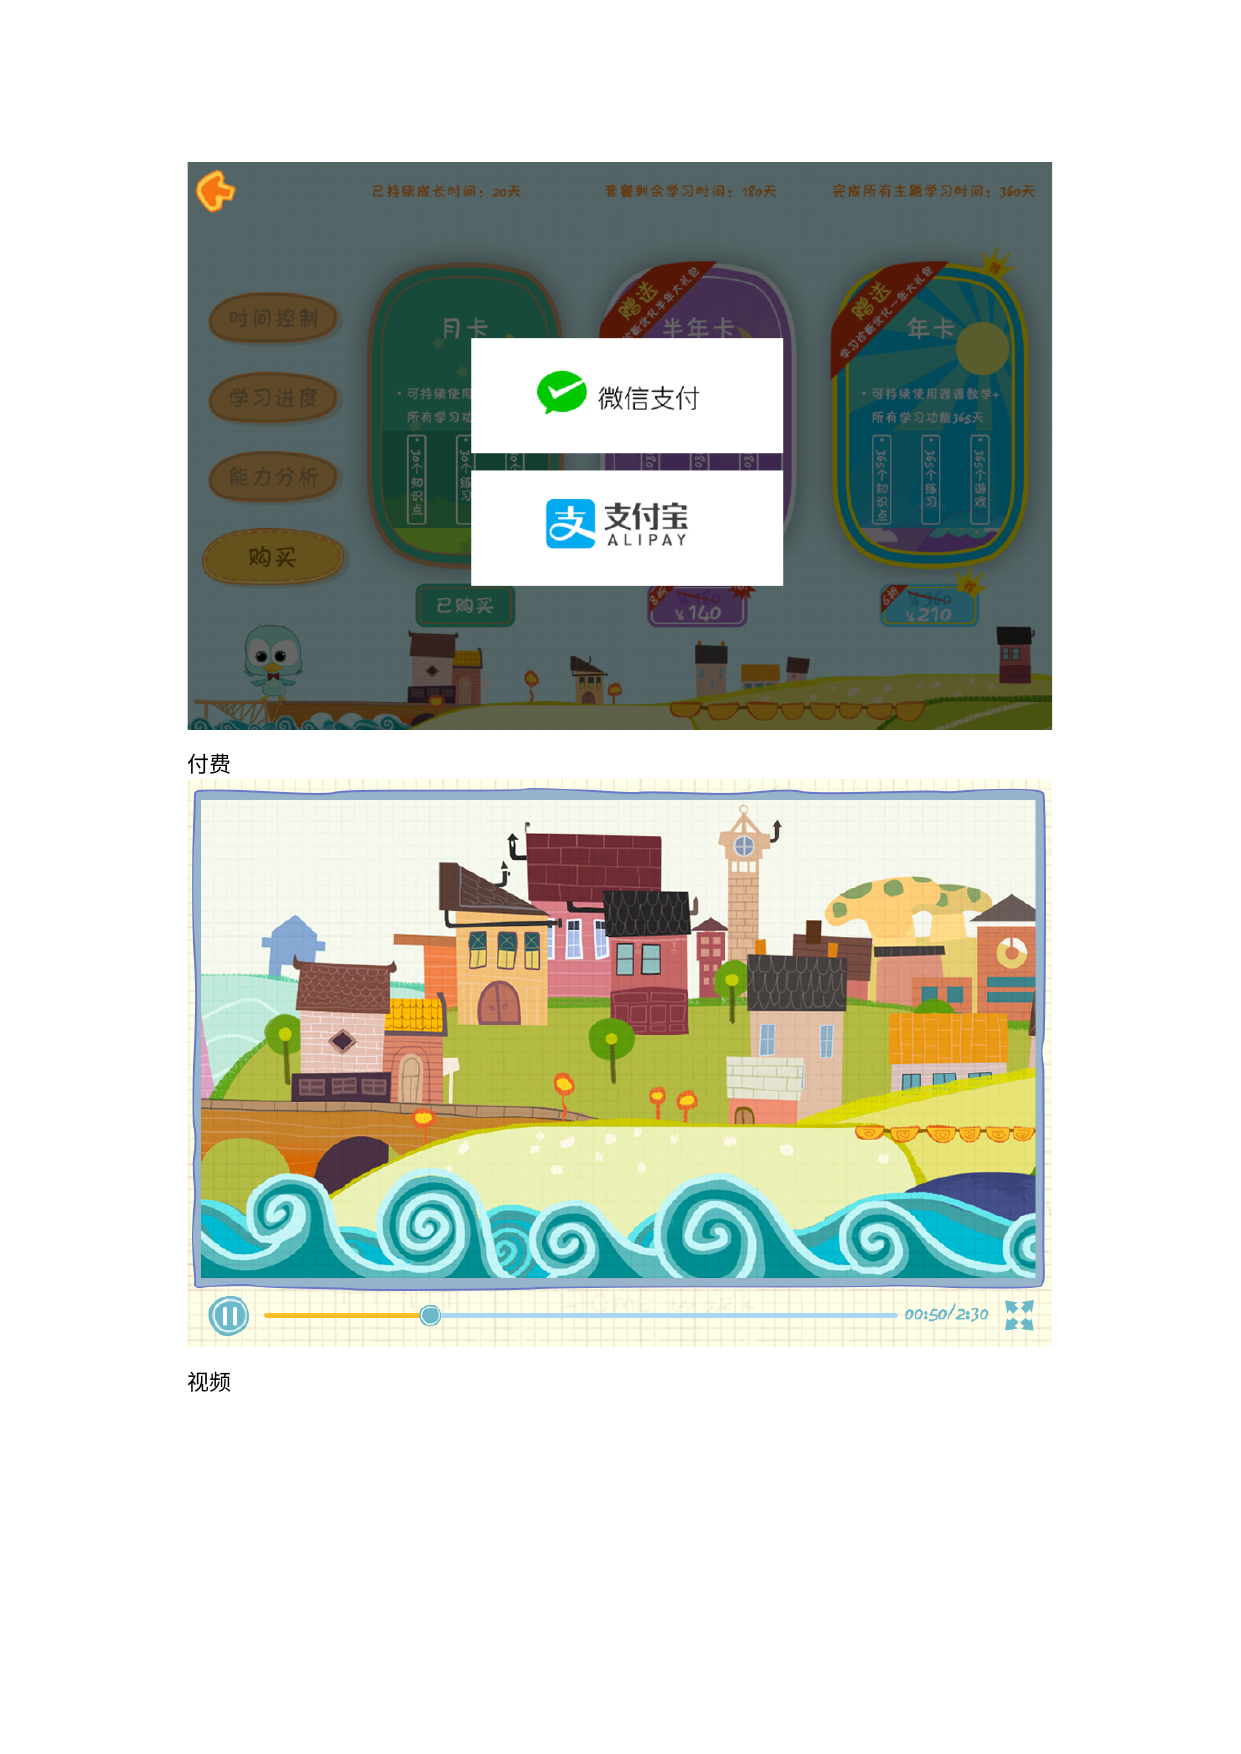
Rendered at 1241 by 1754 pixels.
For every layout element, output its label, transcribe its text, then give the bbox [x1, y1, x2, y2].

text 视频 [187, 1364, 1053, 1397]
picture [187, 779, 1052, 1347]
picture [187, 162, 1053, 730]
text 付费 [187, 747, 1053, 779]
